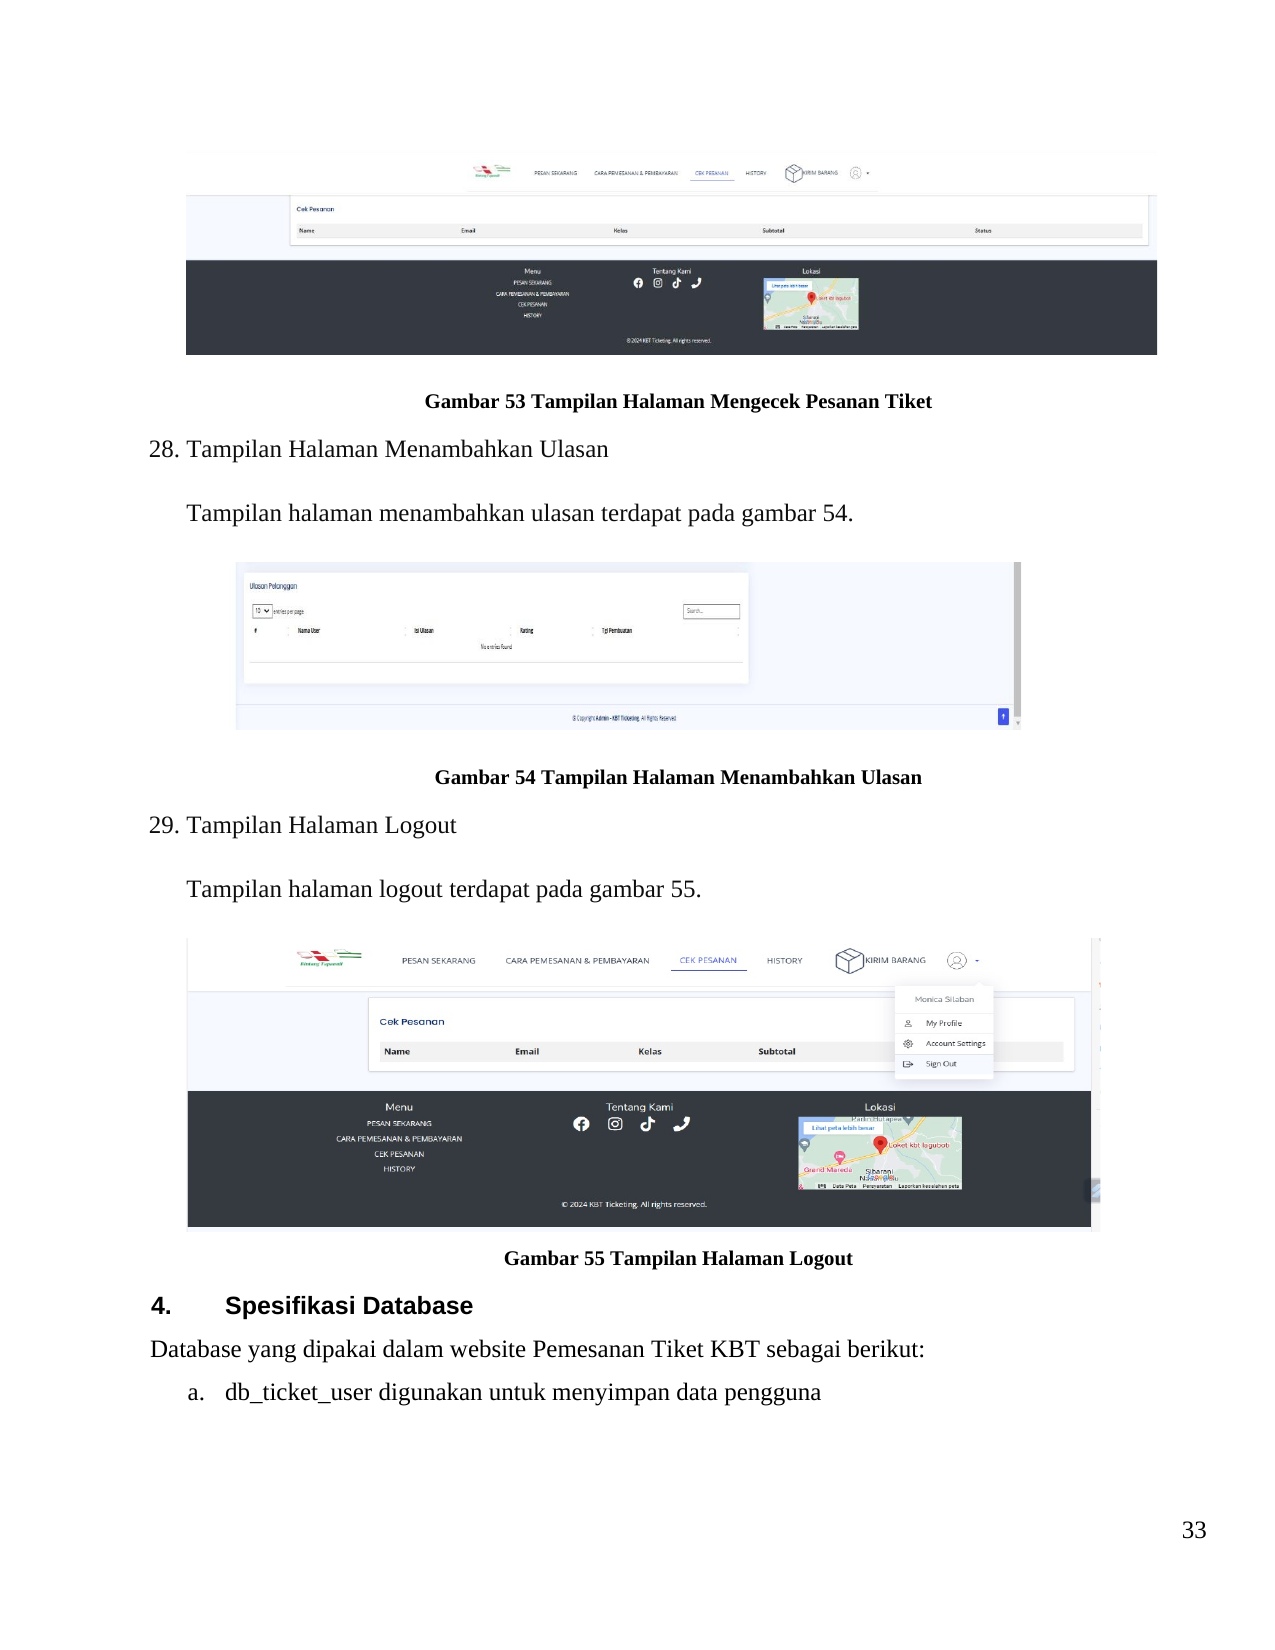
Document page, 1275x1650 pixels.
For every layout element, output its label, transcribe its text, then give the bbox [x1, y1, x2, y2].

picture [186, 938, 1101, 1232]
text Database yang dipakai dalam website Pemesanan Tiket KBT sebagai berikut: [150, 1334, 1206, 1363]
list db_ticket_user digunakan untuk menyimpan data pengguna [187, 1377, 1206, 1406]
subtitle Spesifikasi Database [151, 1291, 1206, 1320]
text Gambar 53 Tampilan Halaman Mengecek Pesanan Tiket [150, 389, 1206, 413]
list Tampilan Halaman Menambahkan Ulasan [148, 434, 1206, 463]
picture [186, 150, 1158, 355]
text Gambar 54 Tampilan Halaman Menambahkan Ulasan [150, 765, 1206, 789]
text Tampilan halaman logout terdapat pada gambar 55. [186, 874, 1206, 903]
picture [150, 562, 1022, 730]
text Tampilan halaman menambahkan ulasan terdapat pada gambar 54. [186, 498, 1206, 527]
text Gambar 55 Tampilan Halaman Logout [150, 1246, 1206, 1270]
list Tampilan Halaman Logout [148, 810, 1206, 839]
